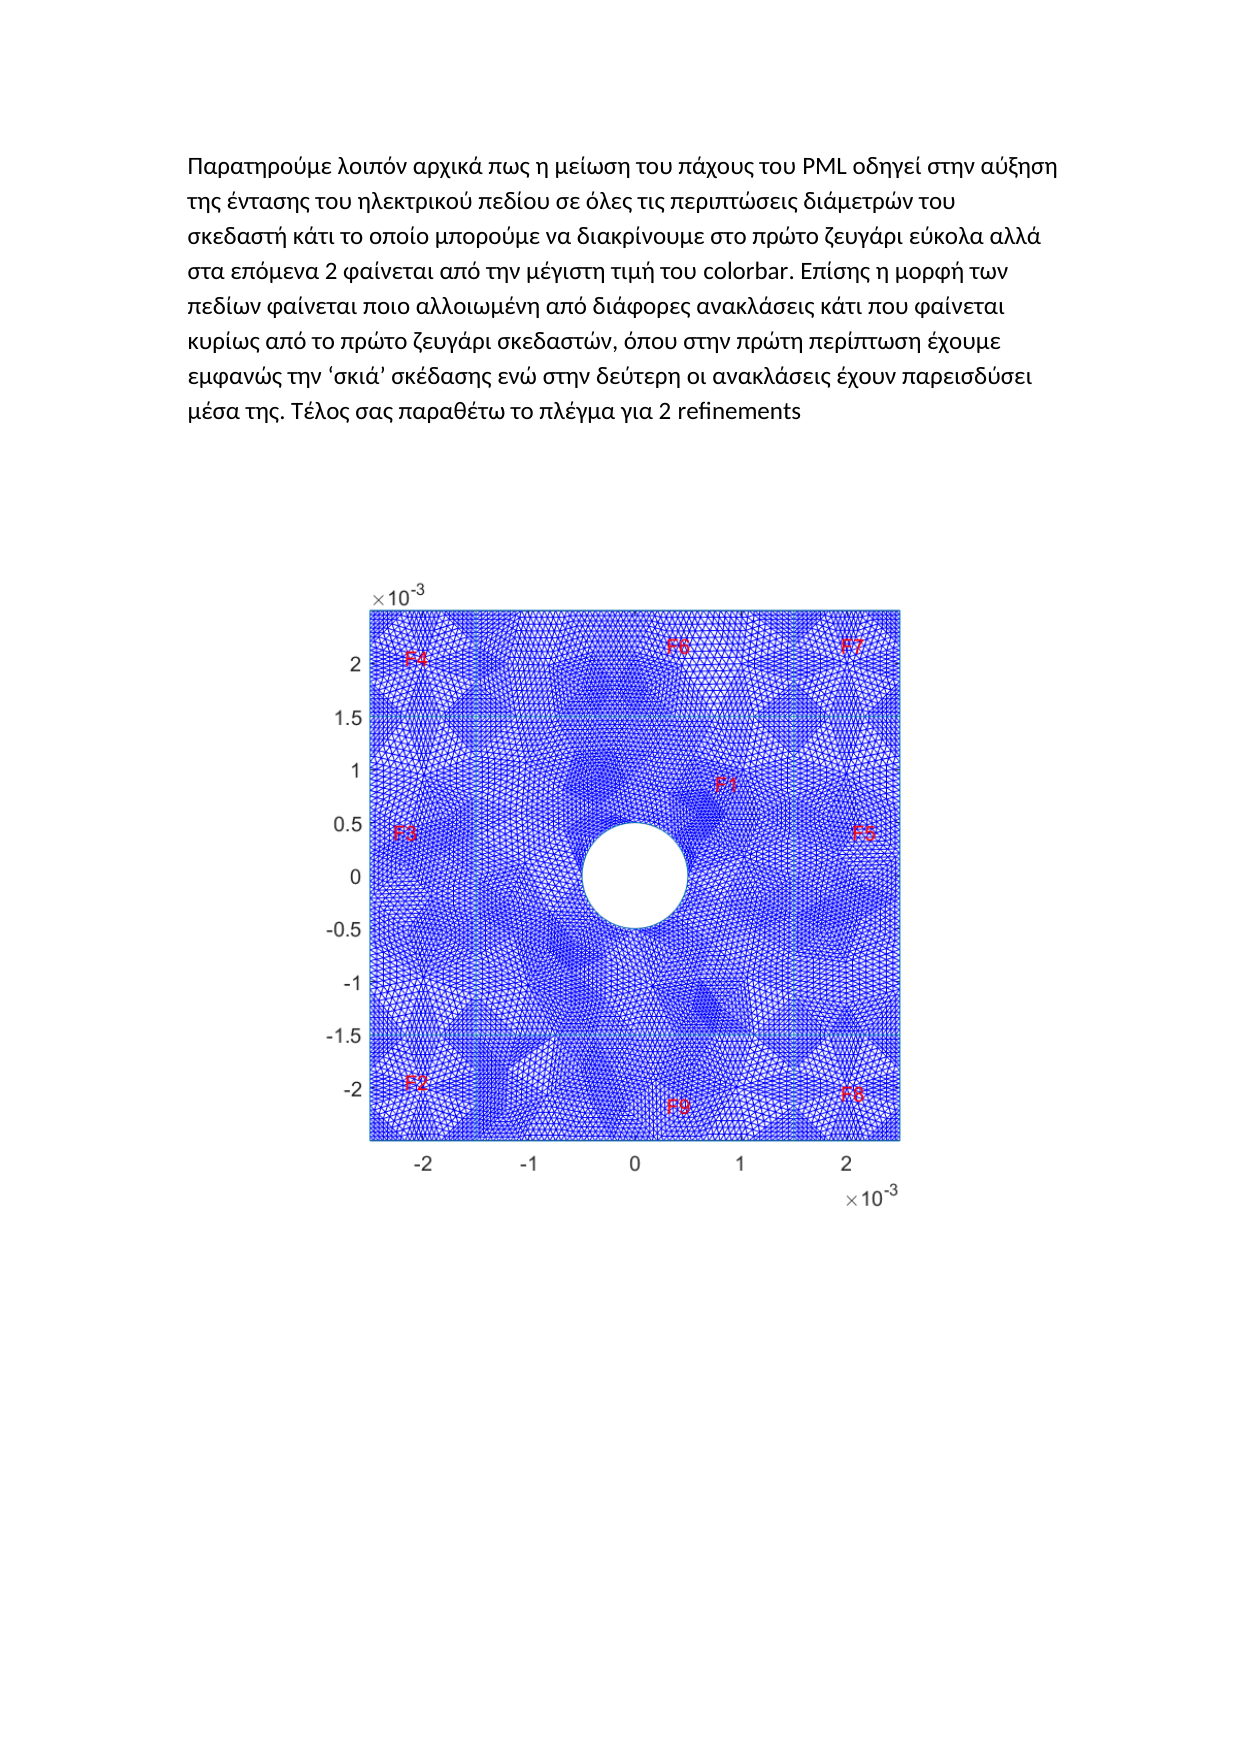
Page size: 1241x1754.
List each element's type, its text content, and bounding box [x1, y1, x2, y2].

picture [187, 562, 1053, 1212]
text Παρατηρούμε λοιπόν αρχικά πως η μείωση του πάχους του PML οδηγεί στην αύξηση της έντασης του ηλεκτρικού πεδίου σε όλες τις περιπτώσεις διάμετρών του σκεδαστή κάτι το οποίο μπορούμε να διακρίνουμε στο πρώτο ζευγάρι εύκολα αλλά στα επόμενα 2 φαίνεται από την μέγιστη τιμή του colorbar. Επίσης η μορφή των πεδίων φαίνεται ποιο αλλοιωμένη από διάφορες ανακλάσεις κάτι που φαίνεται κυρίως από το πρώτο ζευγάρι σκεδαστών, όπου στην πρώτη περίπτωση έχουμε εμφανώς την ‘σκιά’ σκέδασης ενώ στην δεύτερη οι ανακλάσεις έχουν παρεισδύσει μέσα της. Τέλος σας παραθέτω το πλέγμα για 2 refinements [187, 150, 1059, 426]
